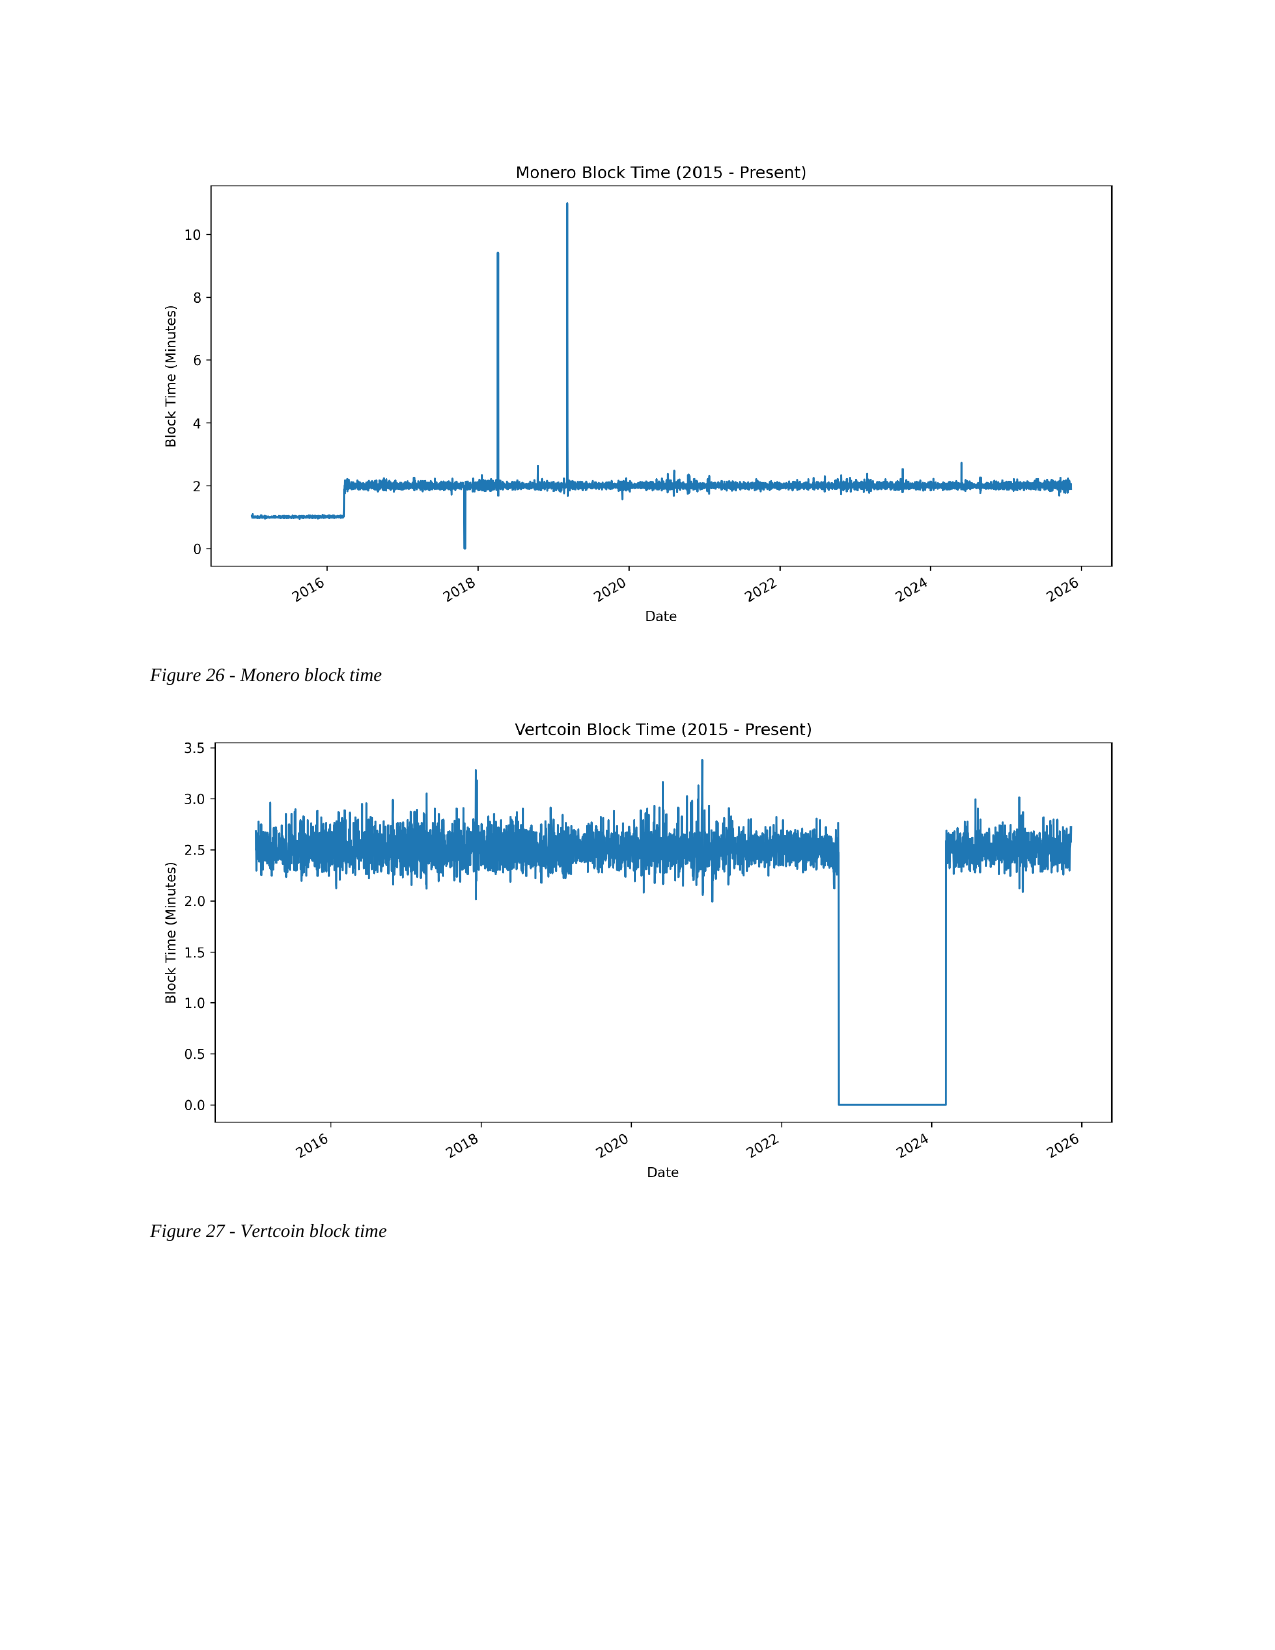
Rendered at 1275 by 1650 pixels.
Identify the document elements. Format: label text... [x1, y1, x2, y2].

picture [150, 150, 1125, 638]
text Figure 26 - Monero block time [150, 664, 1125, 685]
text Figure 27 - Vertcoin block time [150, 1220, 1125, 1242]
picture [150, 706, 1125, 1194]
